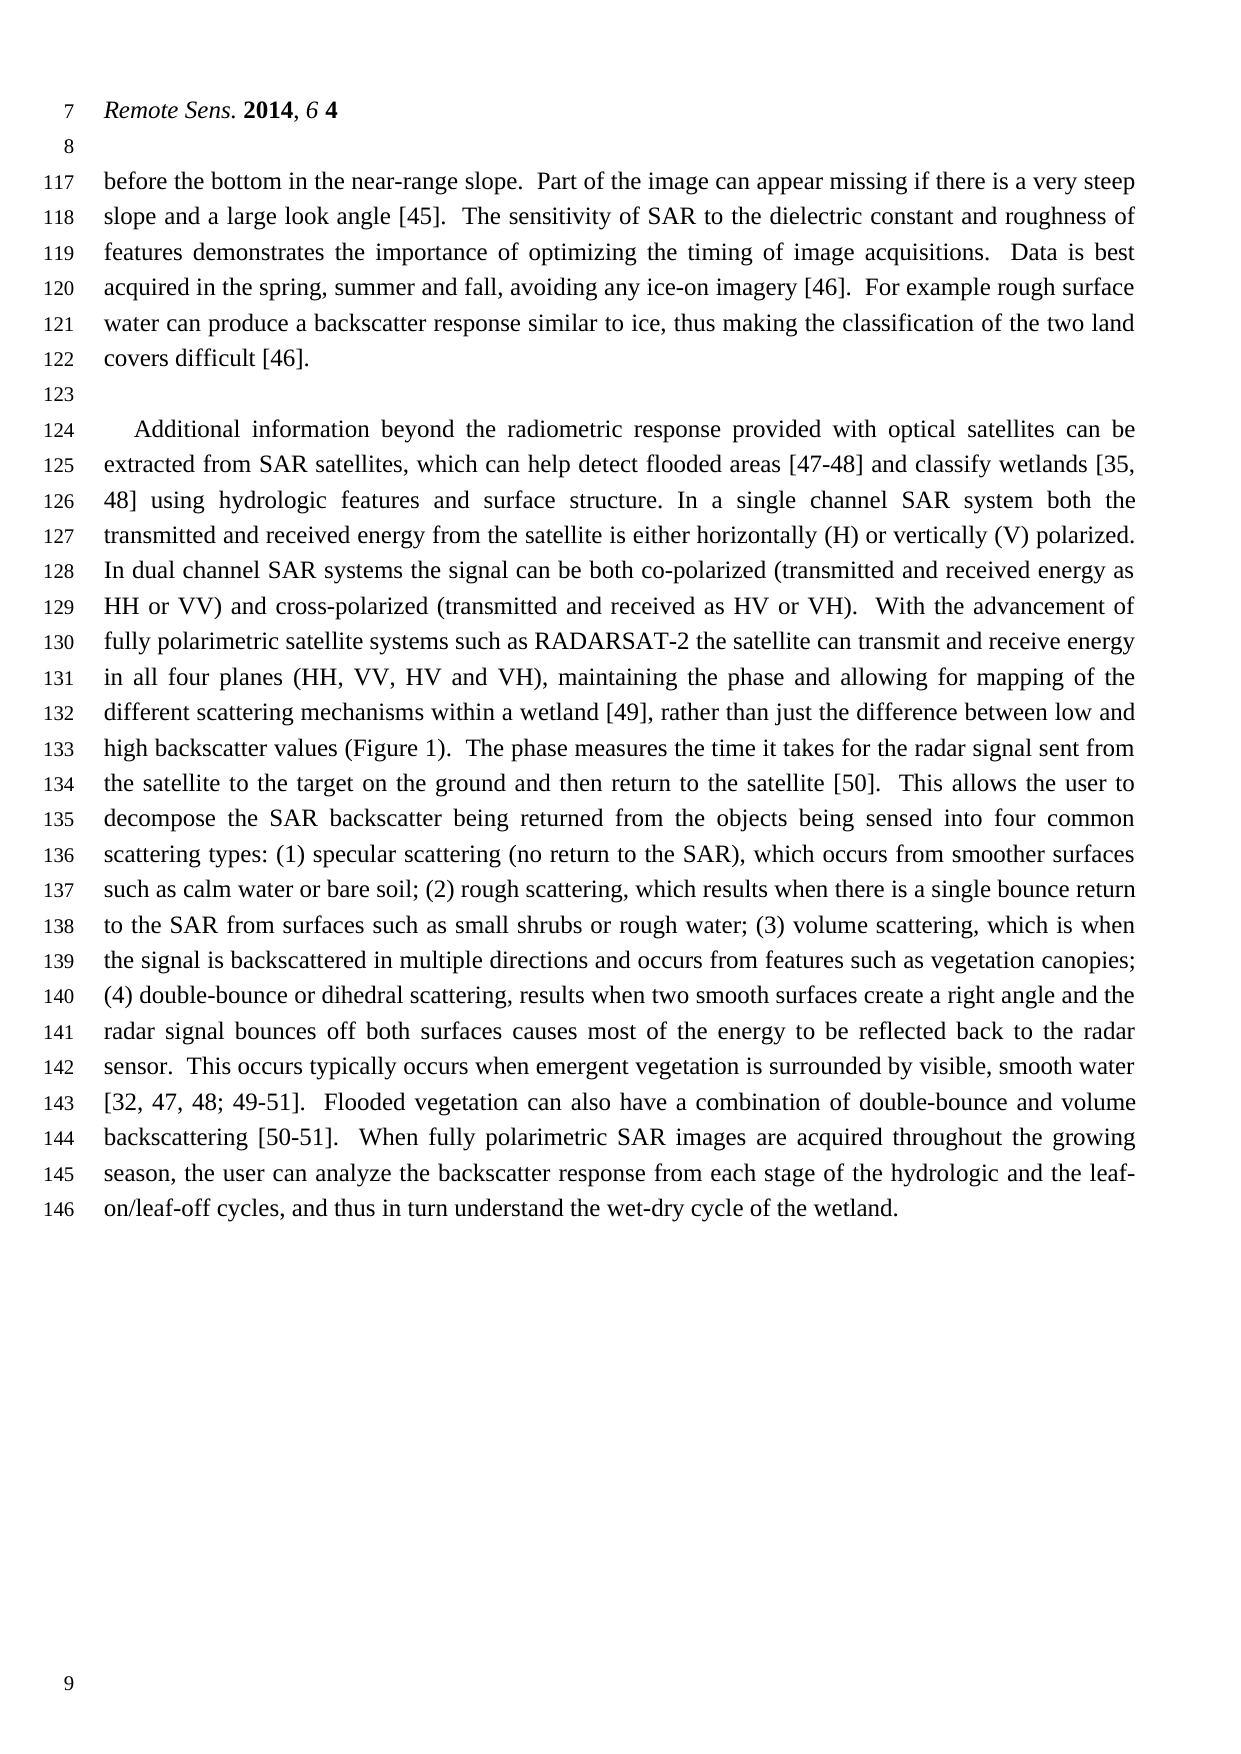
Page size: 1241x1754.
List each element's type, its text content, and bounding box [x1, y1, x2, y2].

text Additional information beyond the radiometric response provided with optical satellites can be extracted from SAR satellites, which can help detect flooded areas [47-48] and classify wetlands [35, 48] using hydrologic features and surface structure. In a single channel SAR system both the transmitted and received energy from the satellite is either horizontally (H) or vertically (V) polarized. In dual channel SAR systems the signal can be both co-polarized (transmitted and received energy as HH or VV) and cross-polarized (transmitted and received as HV or VH). With the advancement of fully polarimetric satellite systems such as RADARSAT-2 the satellite can transmit and receive energy in all four planes (HH, VV, HV and VH), maintaining the phase and allowing for mapping of the different scattering mechanisms within a wetland [49], rather than just the difference between low and high backscatter values (Figure 1). The phase measures the time it takes for the radar signal sent from the satellite to the target on the ground and then return to the satellite [50]. This allows the user to decompose the SAR backscatter being returned from the objects being sensed into four common scattering types: (1) specular scattering (no return to the SAR), which occurs from smoother surfaces such as calm water or bare soil; (2) rough scattering, which results when there is a single bounce return to the SAR from surfaces such as small shrubs or rough water; (3) volume scattering, which is when the signal is backscattered in multiple directions and occurs from features such as vegetation canopies; (4) double-bounce or dihedral scattering, results when two smooth surfaces create a right angle and the radar signal bounces off both surfaces causes most of the energy to be reflected back to the radar sensor. This occurs typically occurs when emergent vegetation is surrounded by visible, smooth water [32, 47, 48; 49-51]. Flooded vegetation can also have a combination of double-bounce and volume backscattering [50-51]. When fully polarimetric SAR images are acquired throughout the growing season, the user can analyze the backscatter response from each stage of the hydrologic and the leaf-on/leaf-off cycles, and thus in turn understand the wet-dry cycle of the wetland. [103, 407, 1137, 1222]
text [103, 159, 1137, 372]
